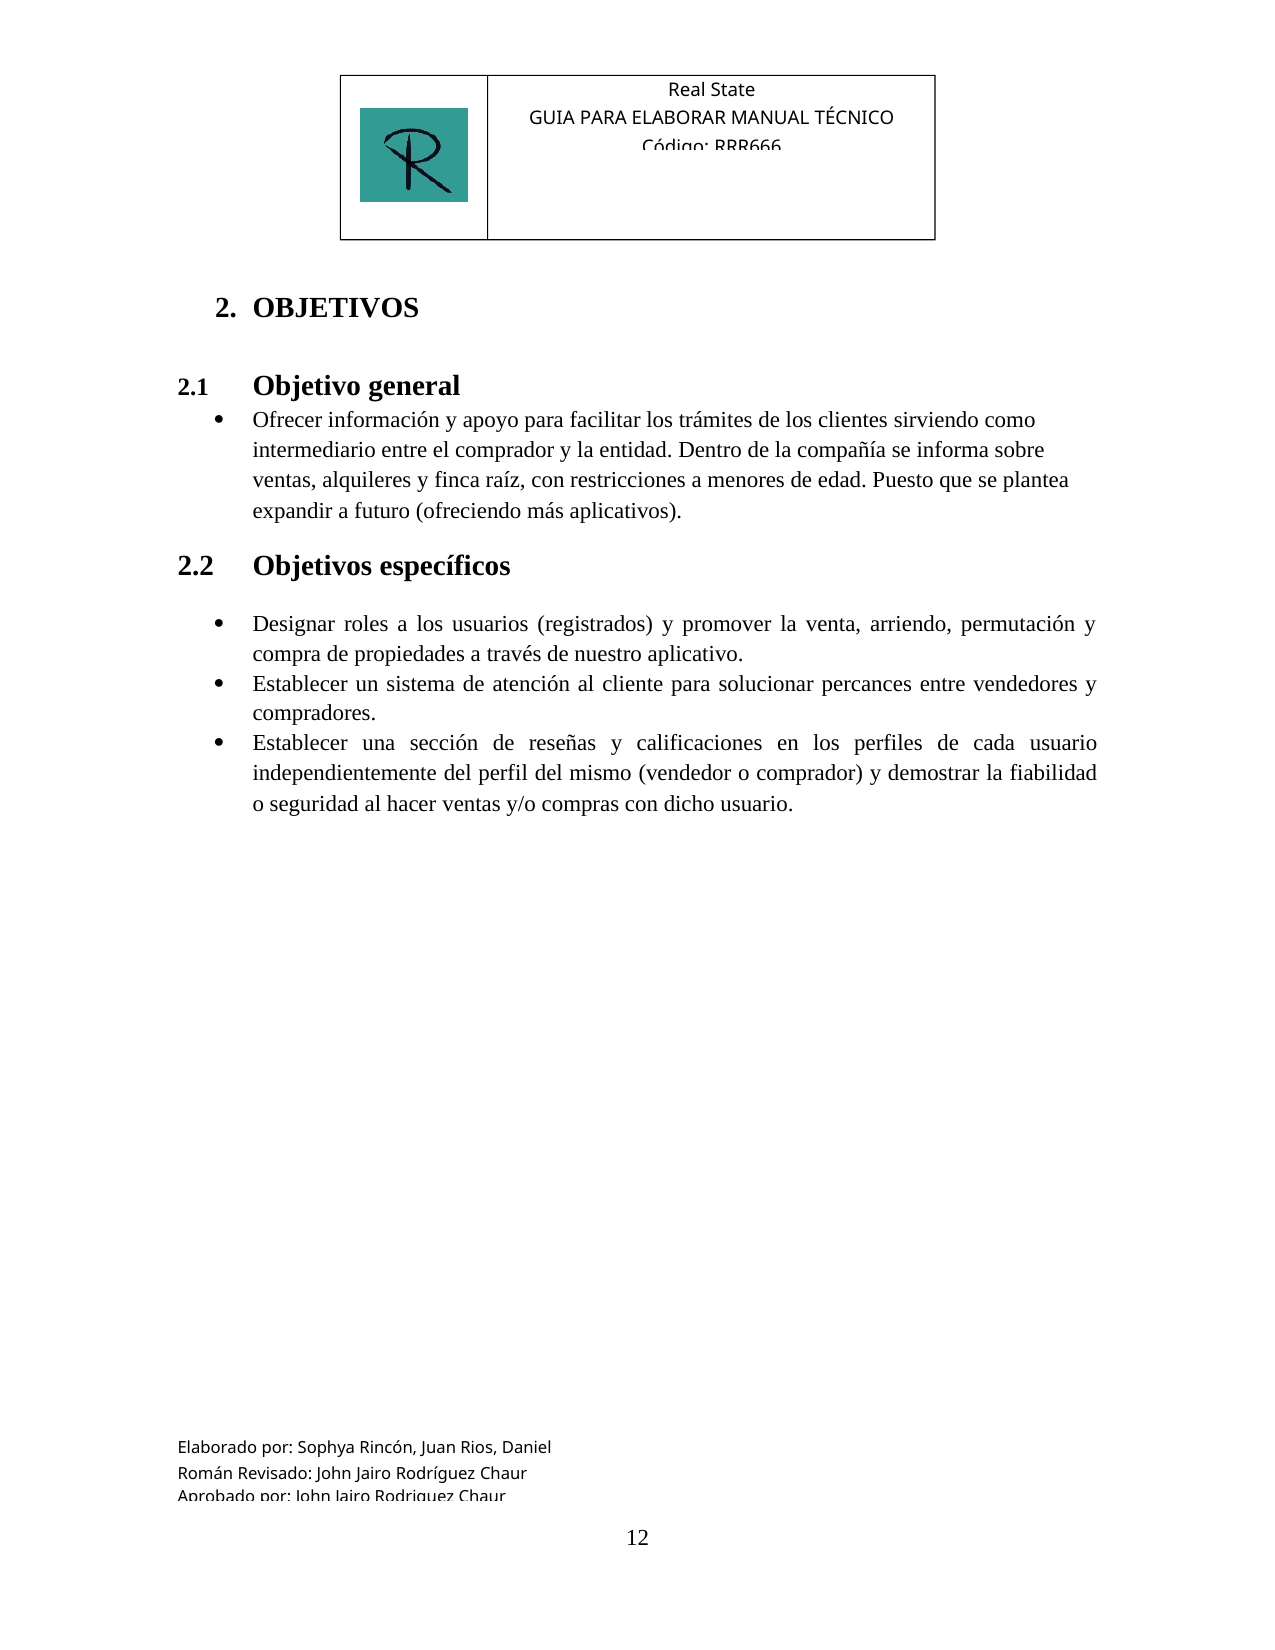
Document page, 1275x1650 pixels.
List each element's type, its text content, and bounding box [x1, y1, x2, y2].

list Objetivos específicos [177, 548, 1183, 581]
list Ofrecer información y apoyo para facilitar los trámites de los clientes sirviendo como intermediario entre el comprador y la entidad. Dentro de la compañía se informa sobre ventas, alquileres y finca raíz, con restricciones a menores de edad. Puesto que se plantea expandir a futuro (ofreciendo más aplicativos). [215, 406, 1070, 523]
list Establecer una sección de reseñas y calificaciones en los perfiles de cada usuario independientemente del perfil del mismo (vendedor o comprador) y demostrar la fiabilidad o seguridad al hacer ventas y/o compras con dicho usuario. [215, 729, 1098, 816]
list Establecer un sistema de atención al cliente para solucionar percances entre vendedores y compradores. [215, 670, 1098, 726]
list Designar roles a los usuarios (registrados) y promover la venta, arriendo, permutación y compra de propiedades a través de nuestro aplicativo. [215, 610, 1098, 666]
list Objetivo general [177, 368, 1183, 401]
subtitle OBJETIVOS [215, 291, 1183, 324]
picture [360, 108, 468, 202]
